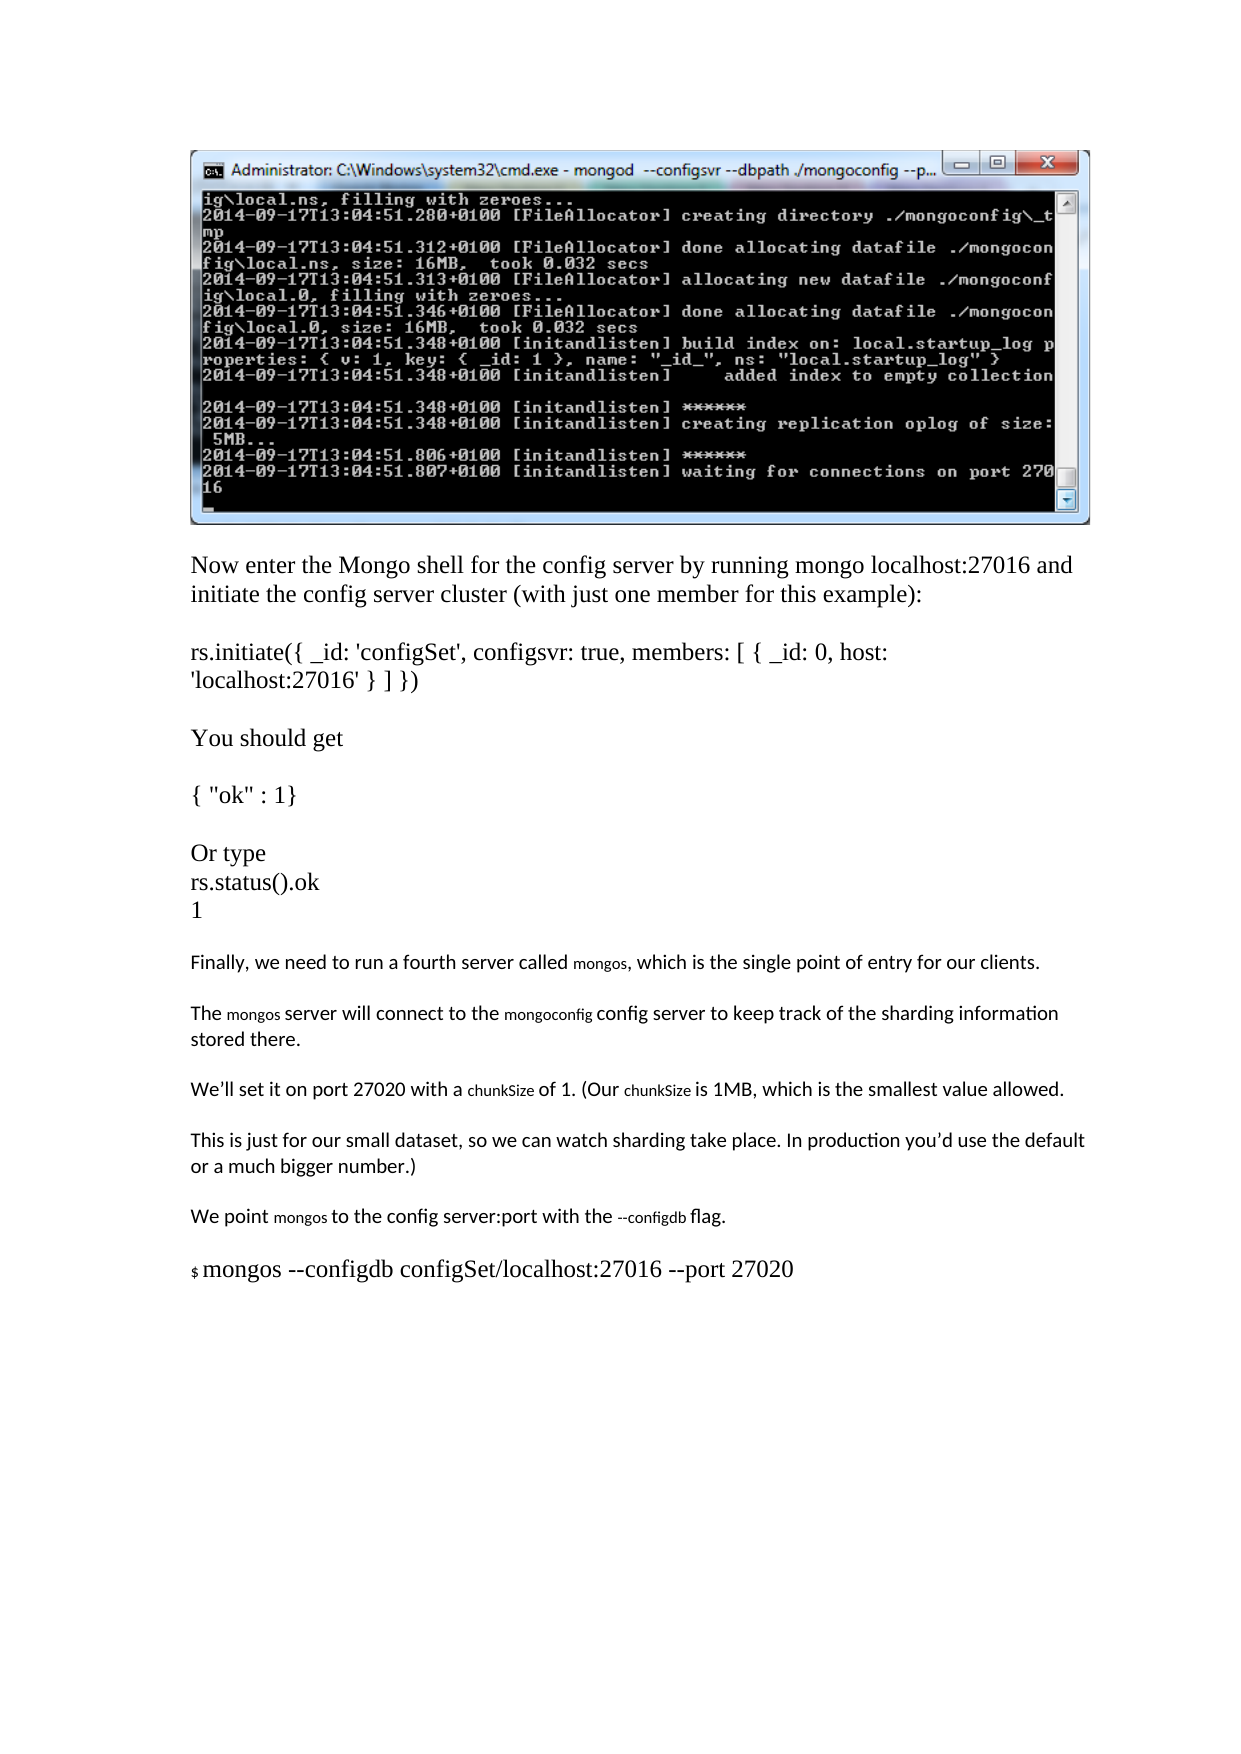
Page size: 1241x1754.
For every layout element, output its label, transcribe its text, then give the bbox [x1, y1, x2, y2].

text Or type [190, 838, 1090, 867]
text We point mongos to the config server:port with the --configdb flag. [190, 1204, 1090, 1229]
text rs.status().ok [190, 867, 1090, 895]
text Finally, we need to run a fourth server called mongos, which is the single point of entry for our clients. [190, 949, 1090, 975]
text rs.initiate({ _id: 'configSet', configsvr: true, members: [ { _id: 0, host: 'localhost:27016' } ] }) [190, 637, 1090, 694]
text This is just for our small dataset, so we can watch sharding take place. In production you’d use the default or a much bigger number.) [190, 1127, 1090, 1178]
text The mongos server will connect to the mongoconfig config server to keep track of the sharding information stored there. [190, 1000, 1090, 1051]
text We’ll set it on port 27020 with a chunkSize of 1. (Our chunkSize is 1MB, which is the smallest value allowed. [190, 1077, 1090, 1102]
text Now enter the Mongo shell for the config server by running mongo localhost:27016 and initiate the config server cluster (with just one member for this example): [190, 550, 1090, 608]
text 1 [190, 895, 1090, 924]
text You should get [190, 723, 1090, 752]
text $ mongos --configdb configSet/localhost:27016 --port 27020 [190, 1254, 1090, 1283]
picture [190, 150, 1091, 525]
text { "ok" : 1} [190, 780, 1090, 809]
